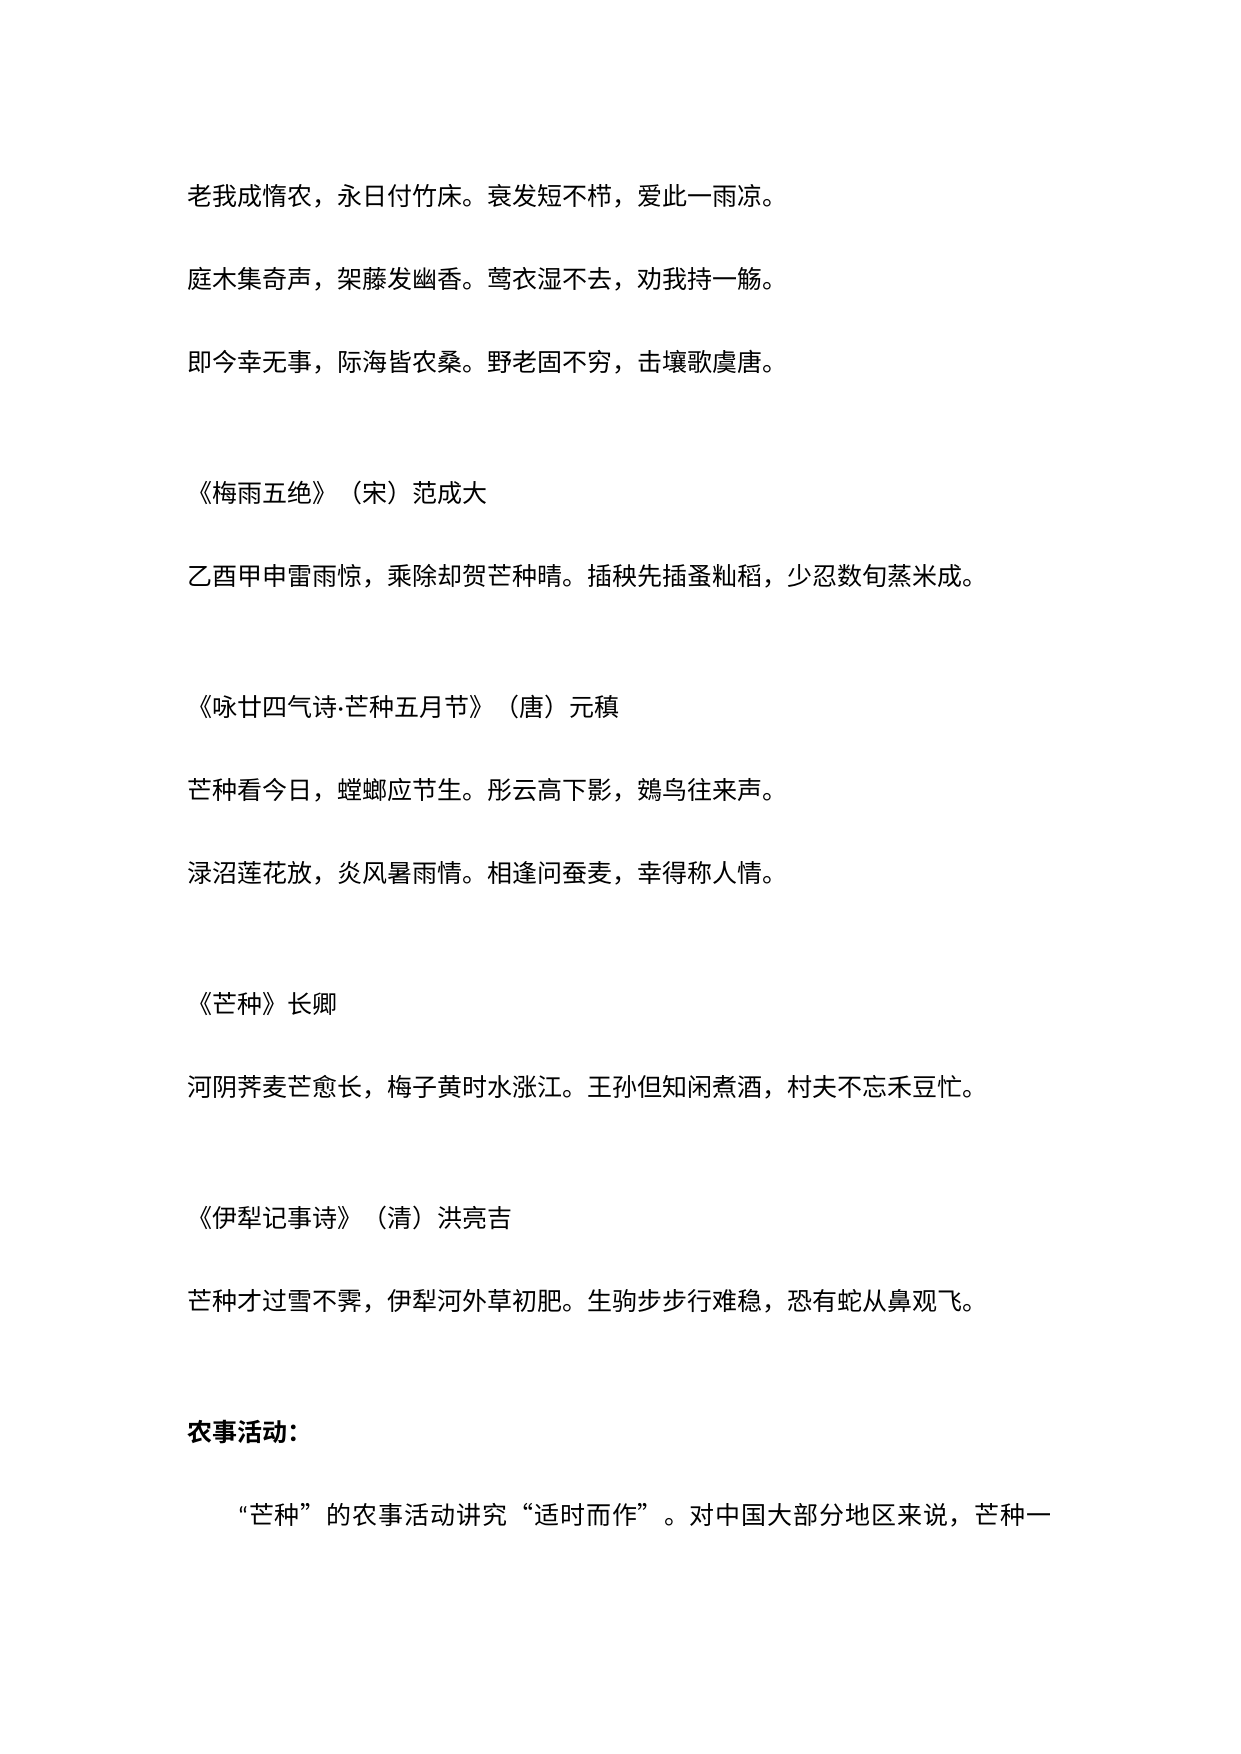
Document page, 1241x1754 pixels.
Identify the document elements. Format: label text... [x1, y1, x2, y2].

text 《伊犁记事诗》（清）洪亮吉 [187, 1184, 1053, 1249]
text 芒种看今日，螳螂应节生。彤云高下影，鴳鸟往来声。 [187, 756, 1053, 821]
text 渌沼莲花放，炎风暑雨情。相逢问蚕麦，幸得称人情。 [187, 839, 1053, 904]
text 庭木集奇声，架藤发幽香。莺衣湿不去，劝我持一觞。 [187, 245, 1053, 310]
text 农事活动： [187, 1398, 1053, 1463]
text 即今幸无事，际海皆农桑。野老固不穷，击壤歌虞唐。 [187, 328, 1053, 393]
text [187, 1481, 1053, 1546]
text 《咏廿四气诗·芒种五月节》（唐）元稹 [187, 673, 1053, 738]
text 《梅雨五绝》（宋）范成大 [187, 459, 1053, 524]
text 河阴荠麦芒愈长，梅子黄时水涨江。王孙但知闲煮酒，村夫不忘禾豆忙。 [187, 1053, 1053, 1118]
text 《芒种》长卿 [187, 970, 1053, 1035]
text 老我成惰农，永日付竹床。衰发短不栉，爱此一雨凉。 [187, 162, 1053, 227]
text 乙酉甲申雷雨惊，乘除却贺芒种晴。插秧先插蚤籼稻，少忍数旬蒸米成。 [187, 542, 1053, 607]
text 芒种才过雪不霁，伊犁河外草初肥。生驹步步行难稳，恐有蛇从鼻观飞。 [187, 1267, 1053, 1332]
